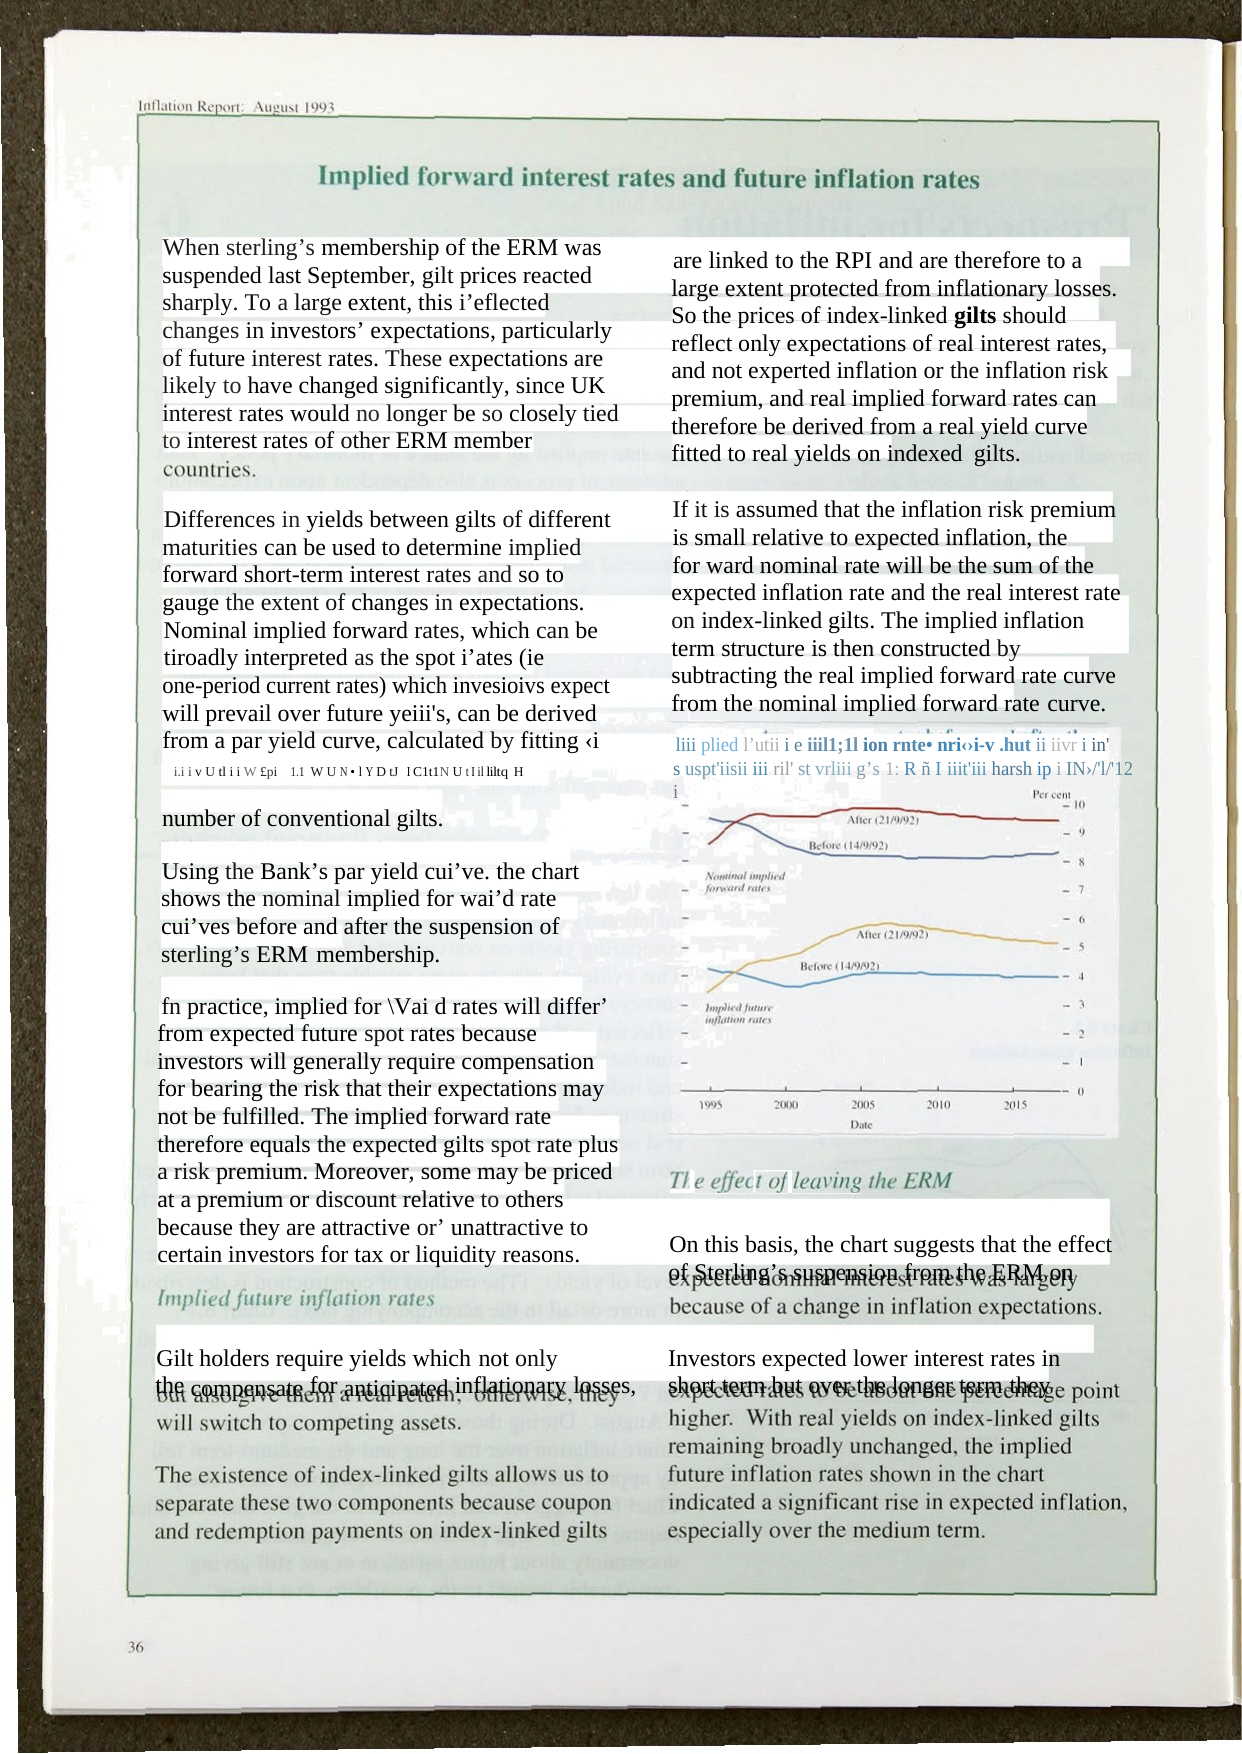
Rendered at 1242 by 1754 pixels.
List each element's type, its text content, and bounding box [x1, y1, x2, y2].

text When sterling’s membership of the ERM was suspended last September, gilt prices reacted sharply. To a large extent, this i’eflected changes in investors’ expectations, particularly of future interest rates. These expectations are likely to have changed significantly, since UK interest rates would no longer be so closely tied to interest rates of other ERM member [162, 233, 624, 454]
text i.i i v U tl i i W £pi 1.1 W U N • l Y D tJ I C1t1N U t I il liltq H [173, 763, 624, 779]
text Using the Bank’s par yield cui’ve. the chart shows the nominal implied for wai’d rate cui’ves before and after the suspension of sterling’s ERM membership. [161, 857, 610, 967]
text fn practice, implied for \Vai d rates will differ’ from expected future spot rates because investors will generally require compensation for bearing the risk that their expectations may not be fulfilled. The implied forward rate therefore equals the expected gilts spot rate plus a risk premium. Moreover, some may be priced at a premium or discount relative to others because they are attractive or’ unattractive to certain investors for tax or liquidity reasons. [157, 992, 620, 1268]
text liii plied l’utii i e iiil1;1l ion rnte• nri‹›i-v .hut ii iivr i in' [675, 733, 1142, 756]
text Gilt holders require yields which not only Investors expected lower interest rates in the compensate for anticipated inflationary losses, short term but over the longer term they [155, 1345, 1093, 1401]
text Differences in yields between gilts of different maturities can be used to determine implied forward short-term interest rates and so to gauge the extent of changes in expectations. [162, 505, 613, 615]
text On this basis, the chart suggests that the effect of Sterling’s suspension from the ERM on [668, 1231, 1115, 1286]
text one-period current rates) which invesioivs expect will prevail over future yeiii's, can be derived from a par yield curve, calculated by fitting ‹i [162, 671, 624, 754]
text are linked to the RPI and are therefore to a large extent protected from inflationary losses. So the prices of index-linked gilts should reflect only expectations of real interest rates, and not experted inflation or the inflation risk premium, and real implied forward rates can therefore be derived from a real yield curve fitted to real yields on indexed gilts. [671, 246, 1130, 467]
text Nominal implied forward rates, which can be tiroadly interpreted as the spot i’ates (ie [163, 616, 624, 671]
text number of conventional gilts. [162, 804, 622, 832]
text s uspt'iisii iii ril' st vrliii g’s 1: R ñ I iiit'iii harsh ip i IN›/'l/'12 i [673, 757, 1142, 802]
picture [0, 0, 1242, 1753]
text for ward nominal rate will be the sum of the expected inflation rate and the real interest rate on index-linked gilts. The implied inflation term structure is then constructed by subtracting the real implied forward rate curve from the nominal implied forward rate curve. [671, 551, 1127, 716]
text If it is assumed that the inflation risk premium is small relative to expected inflation, the [672, 495, 1119, 551]
